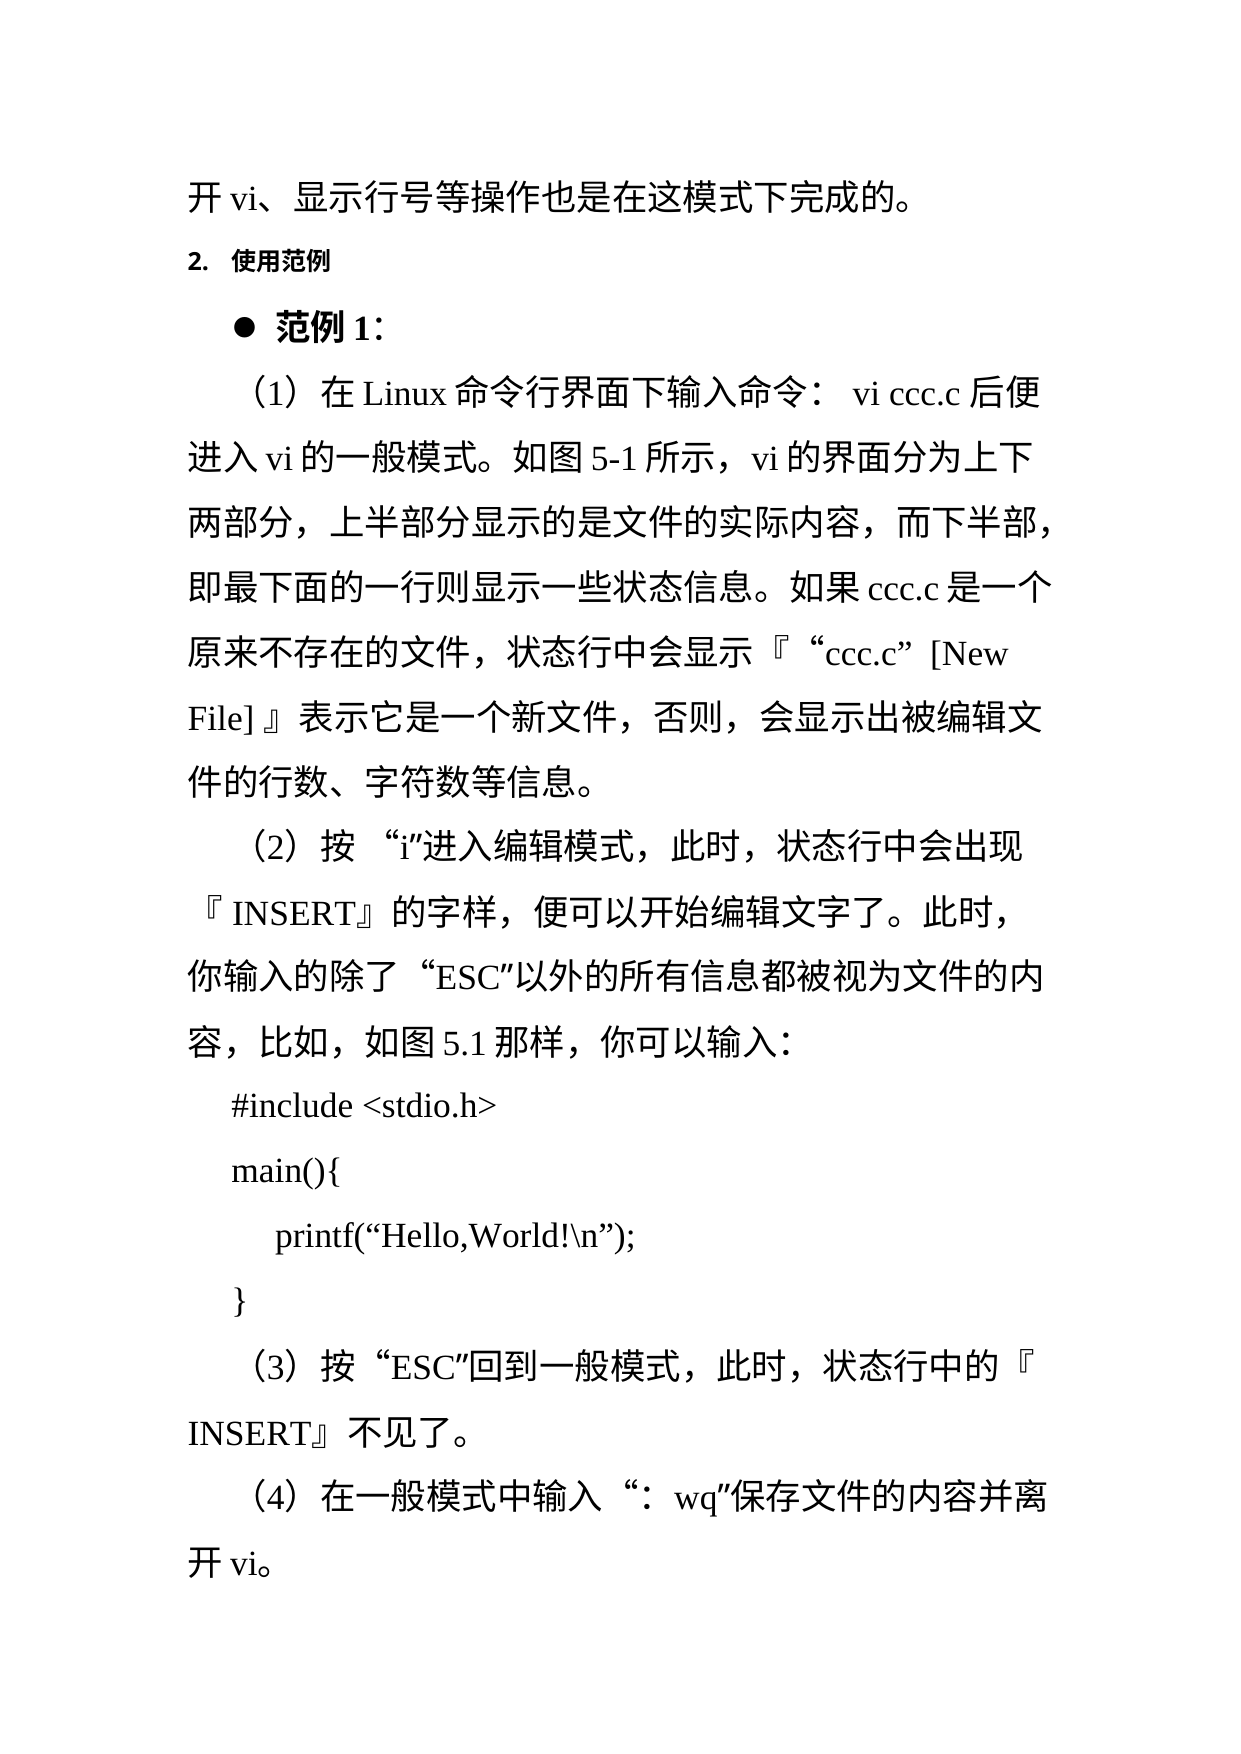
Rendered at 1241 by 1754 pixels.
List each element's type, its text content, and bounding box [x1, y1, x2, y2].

list 范例1： [231, 292, 1053, 357]
text （3）按“ESC”回到一般模式，此时，状态行中的『 INSERT』不见了。 [187, 1332, 1053, 1462]
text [187, 162, 1053, 227]
text } [187, 1267, 1053, 1332]
text （2）按 “i”进入编辑模式，此时，状态行中会出现『 INSERT』的字样，便可以开始编辑文字了。此时，你输入的除了“ESC”以外的所有信息都被视为文件的内容，比如，如图5.1那样，你可以输入： [187, 812, 1053, 1072]
text printf(“Hello,World!\n”); [187, 1202, 1053, 1267]
list 使用范例 [187, 227, 1053, 292]
text #include <stdio.h> [187, 1072, 1053, 1137]
text （4）在一般模式中输入“：wq”保存文件的内容并离开vi。 [187, 1462, 1053, 1592]
text （1）在Linux命令行界面下输入命令： vi ccc.c 后便进入vi的一般模式。如图5-1所示，vi的界面分为上下两部分，上半部分显示的是文件的实际内容，而下半部，即最下面的一行则显示一些状态信息。如果ccc.c是一个原来不存在的文件，状态行中会显示『“ccc.c” [New File] 』表示它是一个新文件，否则，会显示出被编辑文件的行数、字符数等信息。 [187, 357, 1053, 812]
text main(){ [187, 1137, 1053, 1202]
